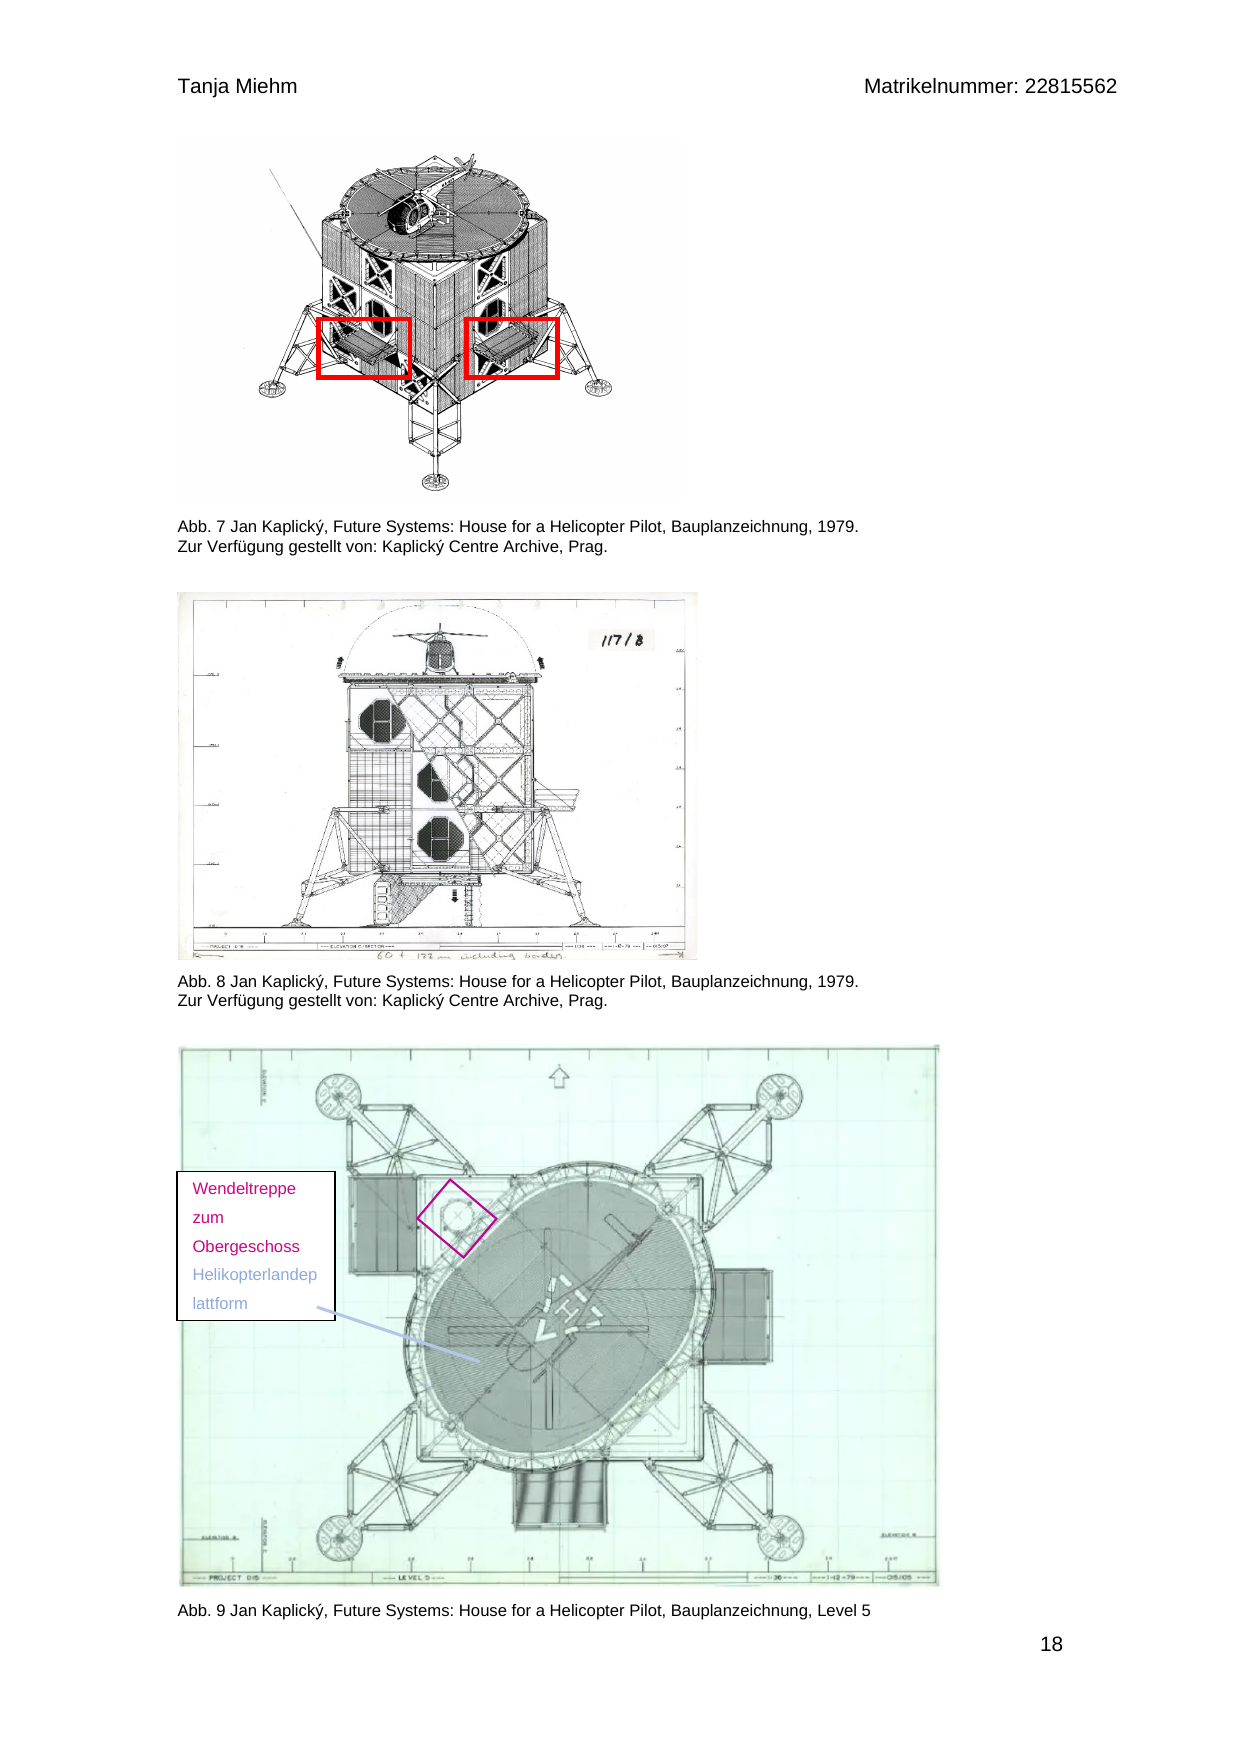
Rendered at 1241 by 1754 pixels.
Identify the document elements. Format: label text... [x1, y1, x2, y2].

text Zur Verfügung gestellt von: Kaplický Centre Archive, Prag. [177, 536, 1063, 556]
text Zur Verfügung gestellt von: Kaplický Centre Archive, Prag. [177, 991, 1063, 1010]
picture [177, 141, 685, 500]
text Abb. 9 Jan Kaplický, Future Systems: House for a Helicopter Pilot, Bauplanzeichnung, Level 5 [177, 1601, 1063, 1620]
picture [177, 1044, 943, 1589]
text Abb. 8 Jan Kaplický, Future Systems: House for a Helicopter Pilot, Bauplanzeichnung, 1979. [177, 972, 1063, 991]
picture [177, 592, 698, 960]
text Abb. 7 Jan Kaplický, Future Systems: House for a Helicopter Pilot, Bauplanzeichnung, 1979. [177, 517, 1063, 536]
